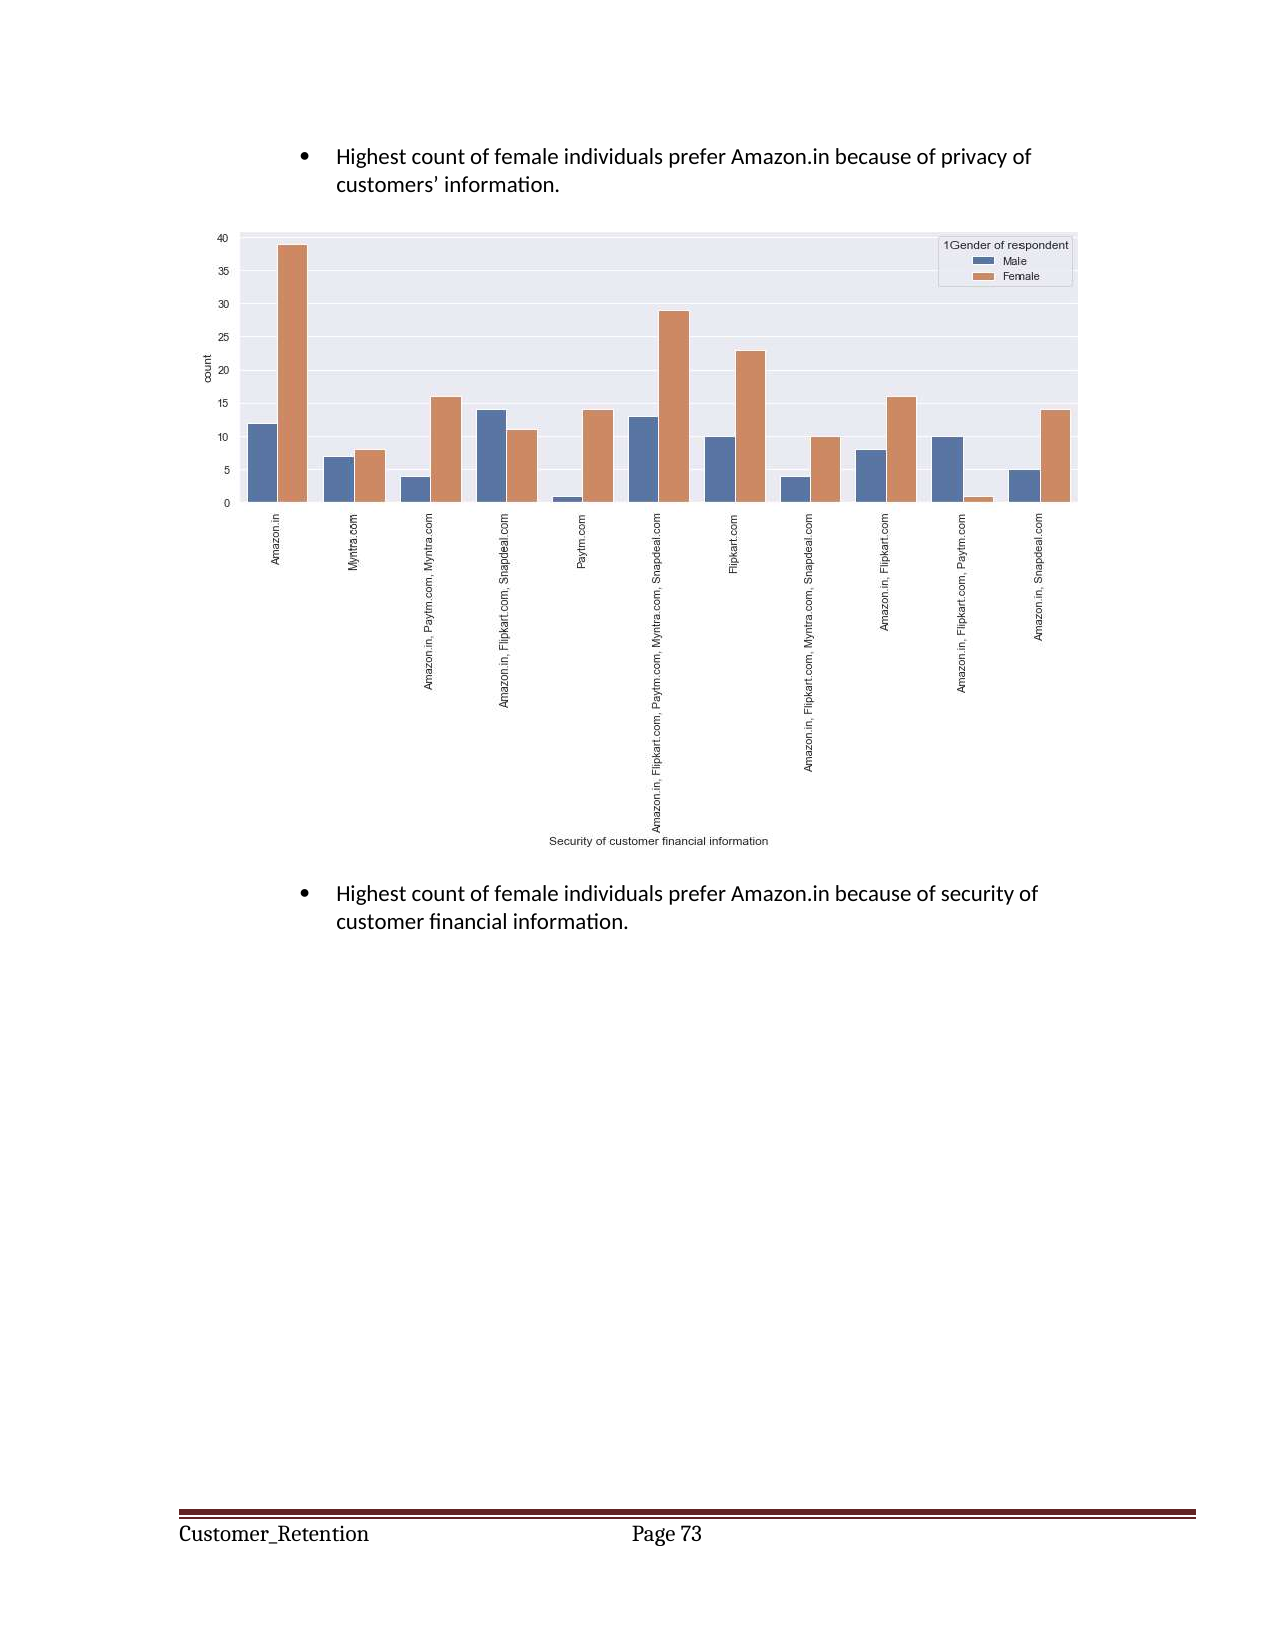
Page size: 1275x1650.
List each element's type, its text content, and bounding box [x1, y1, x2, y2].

picture [195, 225, 1083, 856]
list Highest count of female individuals prefer Amazon.in because of security of customer financial information. [301, 879, 1057, 935]
list Highest count of female individuals prefer Amazon.in because of privacy of customers’ information. [301, 142, 1051, 198]
